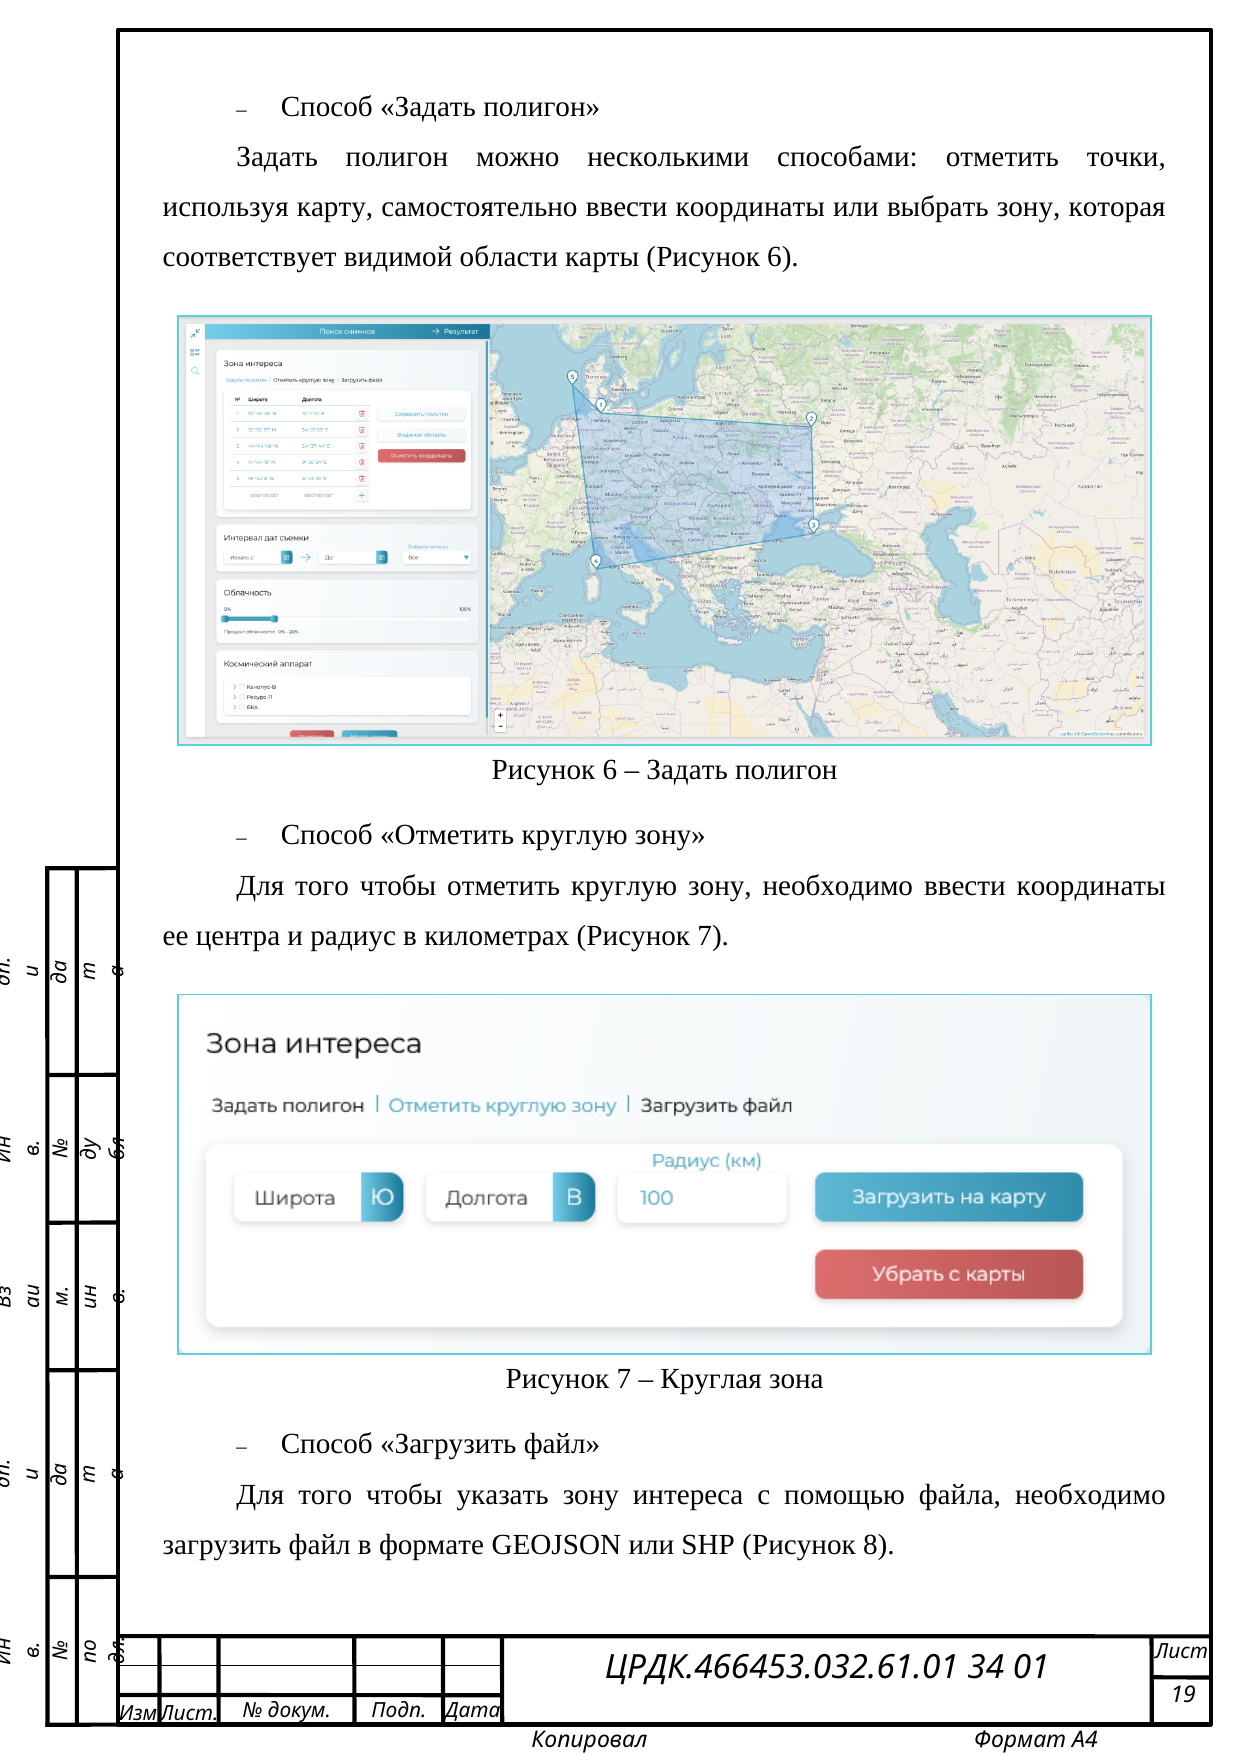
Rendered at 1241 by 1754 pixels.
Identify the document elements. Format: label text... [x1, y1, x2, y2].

text Для того чтобы указать зону интереса с помощью файла, необходимо загрузить файл в формате GEOJSON или SHP (Рисунок 8). [162, 1477, 1167, 1561]
text Способ «Отметить круглую зону» [162, 817, 1167, 851]
text Способ «Задать полигон» [162, 89, 1167, 122]
text Способ «Загрузить файл» [162, 1427, 1167, 1460]
text Для того чтобы отметить круглую зону, необходимо ввести координаты ее центра и радиус в километрах (Рисунок 7). [162, 868, 1167, 952]
picture [179, 995, 1150, 1353]
text Задать полигон можно несколькими способами: отметить точки, используя карту, самостоятельно ввести координаты или выбрать зону, которая соответствует видимой области карты (Рисунок 6). [162, 139, 1167, 273]
picture [179, 317, 1150, 744]
